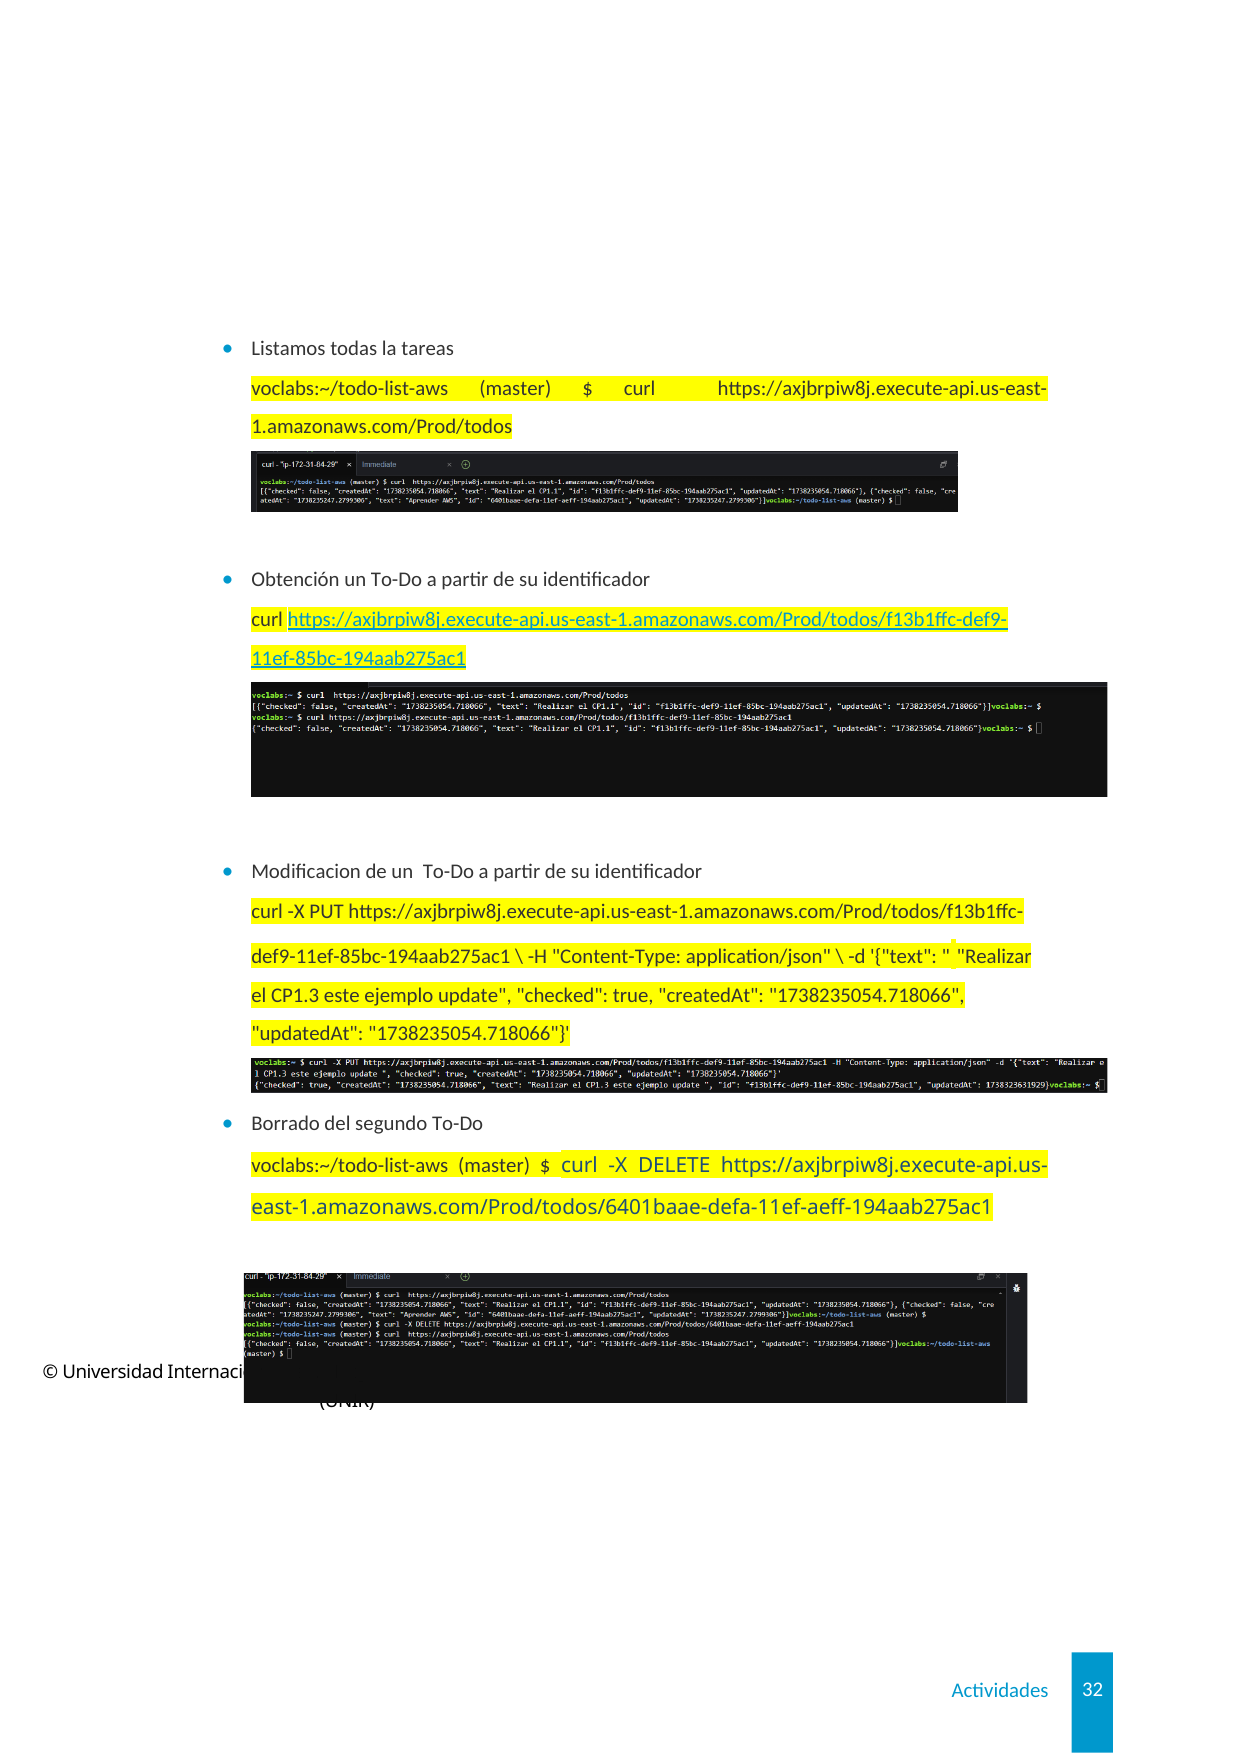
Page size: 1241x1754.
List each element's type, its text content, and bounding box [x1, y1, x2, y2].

list Obtención un To-Do a partir de su identificador [222, 564, 1048, 593]
list Listamos todas la tareas [222, 333, 1048, 362]
list curl -X PUT https://axjbrpiw8j.execute-api.us-east-1.amazonaws.com/Prod/todos/f13b1ffc-def9-11ef-85bc-194aab275ac1 \ -H "Content-Type: application/json" \ -d '{"text": " "Realizar el CP1.3 este ejemplo update", "checked": true, "createdAt": "1738235054.718066", "updatedAt": "1738235054.718066"}' [251, 898, 1048, 1046]
list Modificacion de un To-Do a partir de su identificador [222, 856, 1048, 884]
picture [243, 1273, 1028, 1403]
list curl https://axjbrpiw8j.execute-api.us-east-1.amazonaws.com/Prod/todos/f13b1ffc-def9-11ef-85bc-194aab275ac1 [251, 607, 1048, 670]
picture [251, 451, 958, 512]
list voclabs:~/todo-list-aws (master) $ curl -X DELETE https://axjbrpiw8j.execute-api.us-east-1.amazonaws.com/Prod/todos/6401baae-defa-11ef-aeff-194aab275ac1 [251, 1177, 1048, 1221]
list voclabs:~/todo-list-aws (master) $ curl https://axjbrpiw8j.execute-api.us-east-1.amazonaws.com/Prod/todos [251, 401, 1048, 439]
picture [251, 682, 1108, 797]
list Borrado del segundo To-Do [222, 1108, 1048, 1136]
picture [251, 1058, 1108, 1093]
